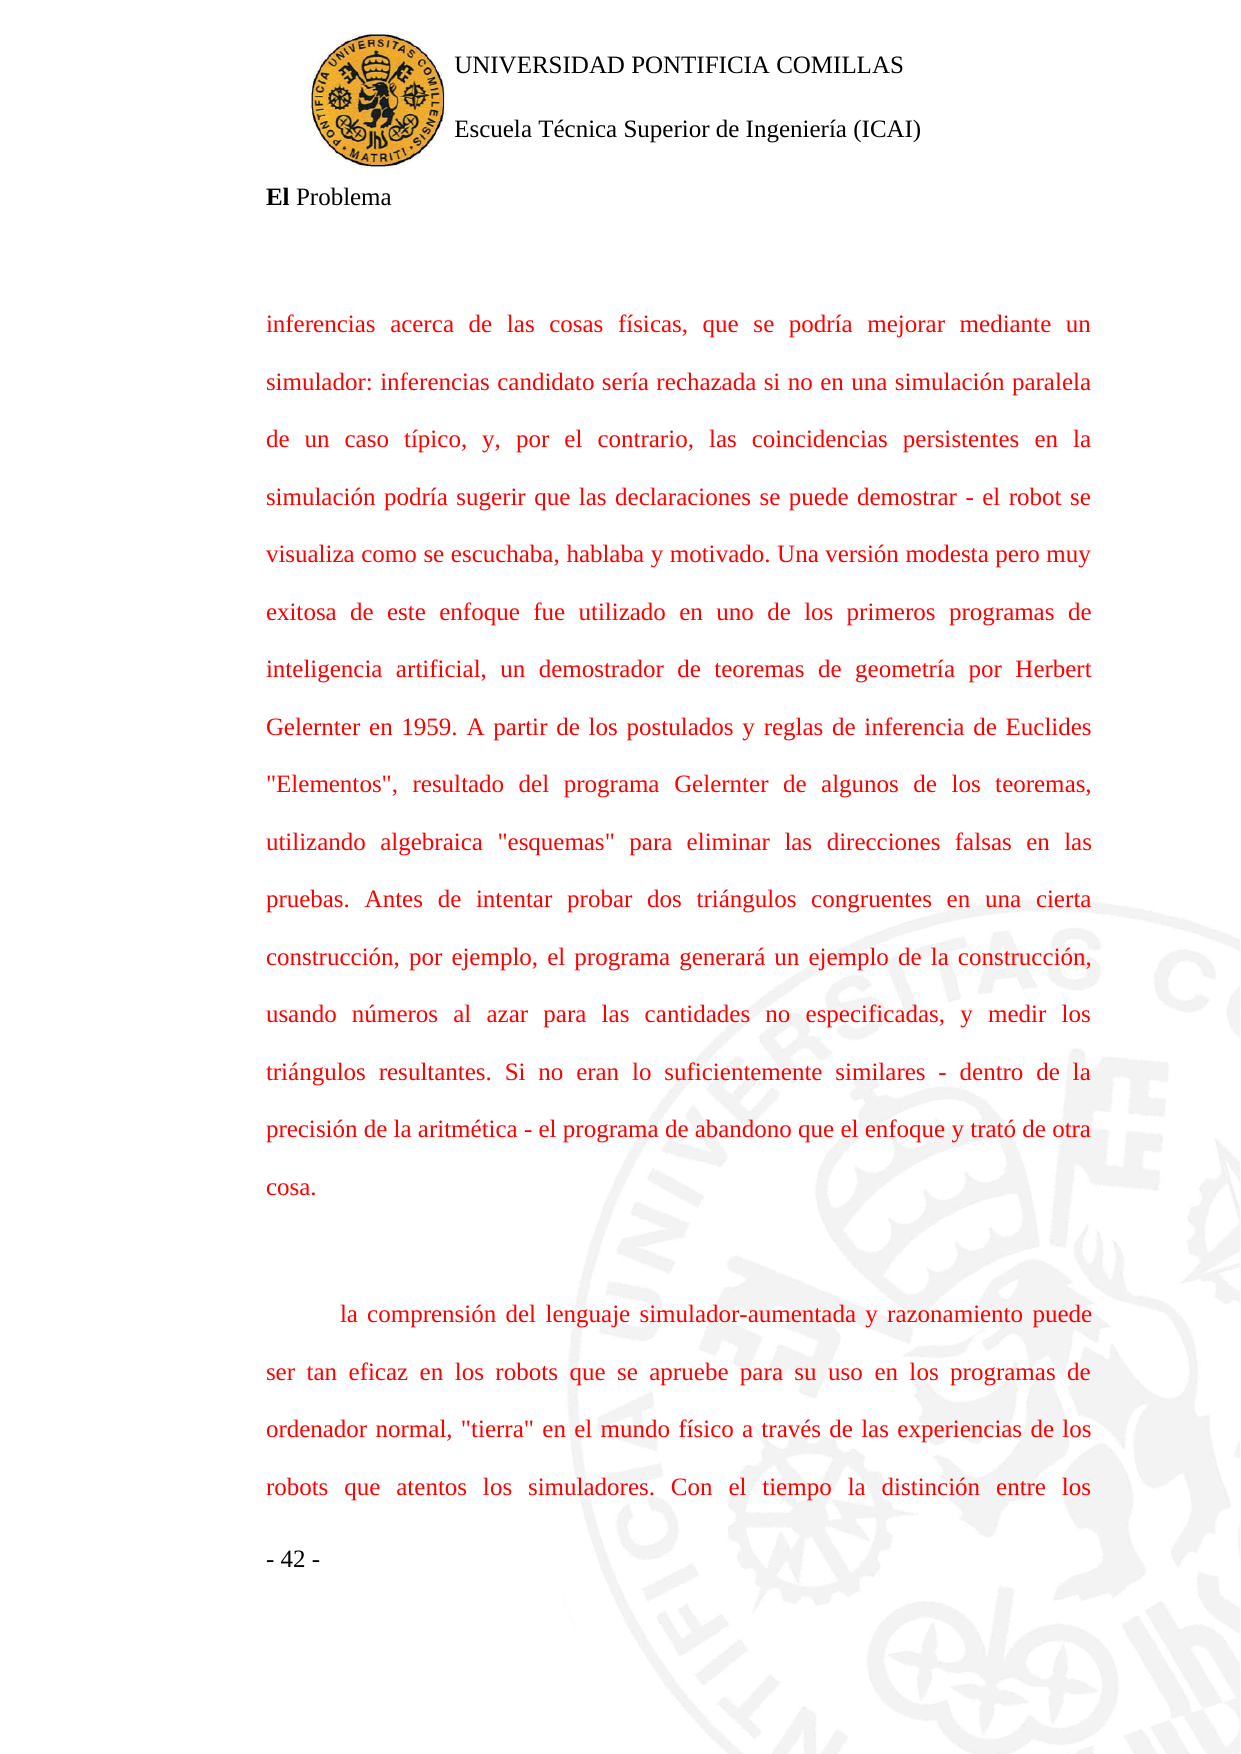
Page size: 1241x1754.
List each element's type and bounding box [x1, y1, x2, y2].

text [266, 1299, 1092, 1501]
picture [388, 757, 1241, 1754]
text [266, 309, 1092, 1201]
